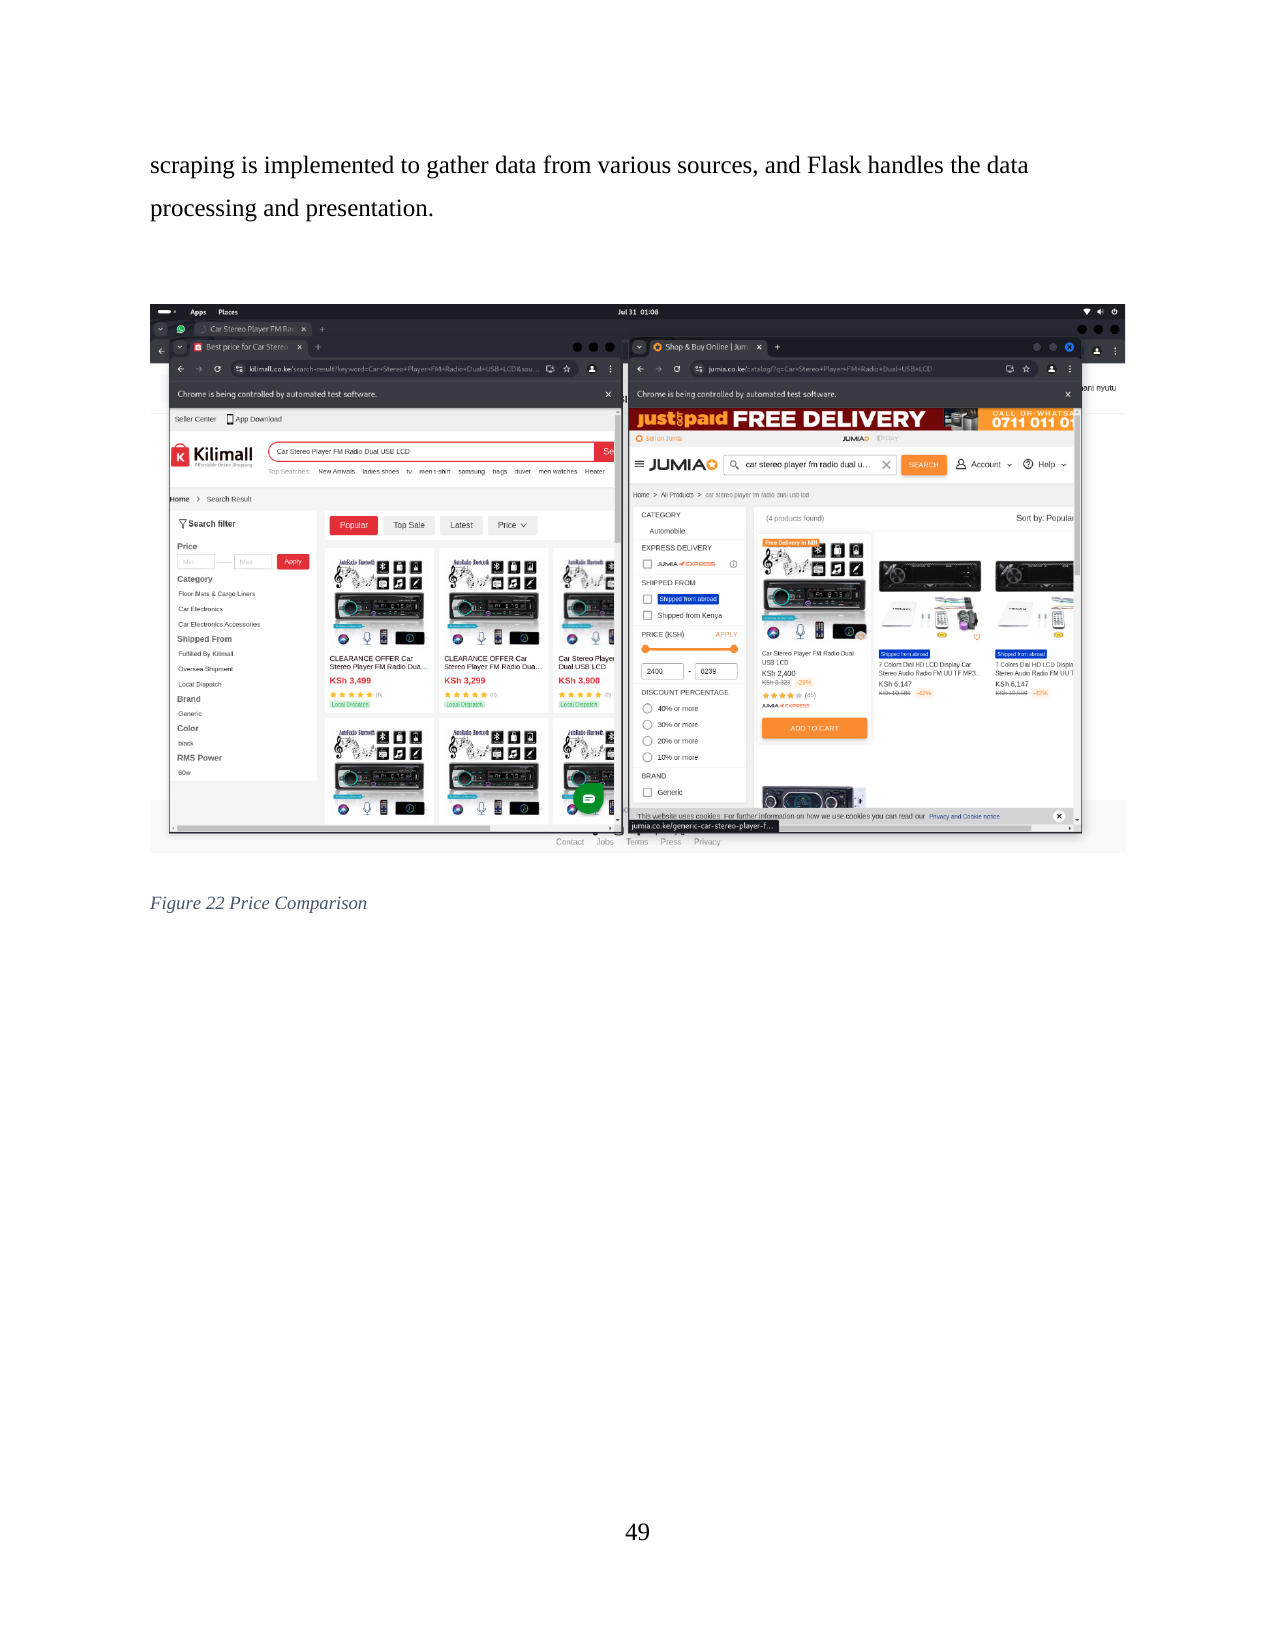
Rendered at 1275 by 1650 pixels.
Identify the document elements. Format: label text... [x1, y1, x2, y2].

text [150, 150, 1125, 222]
text Figure 22 Price Comparison [150, 892, 1125, 914]
picture [150, 304, 1125, 853]
